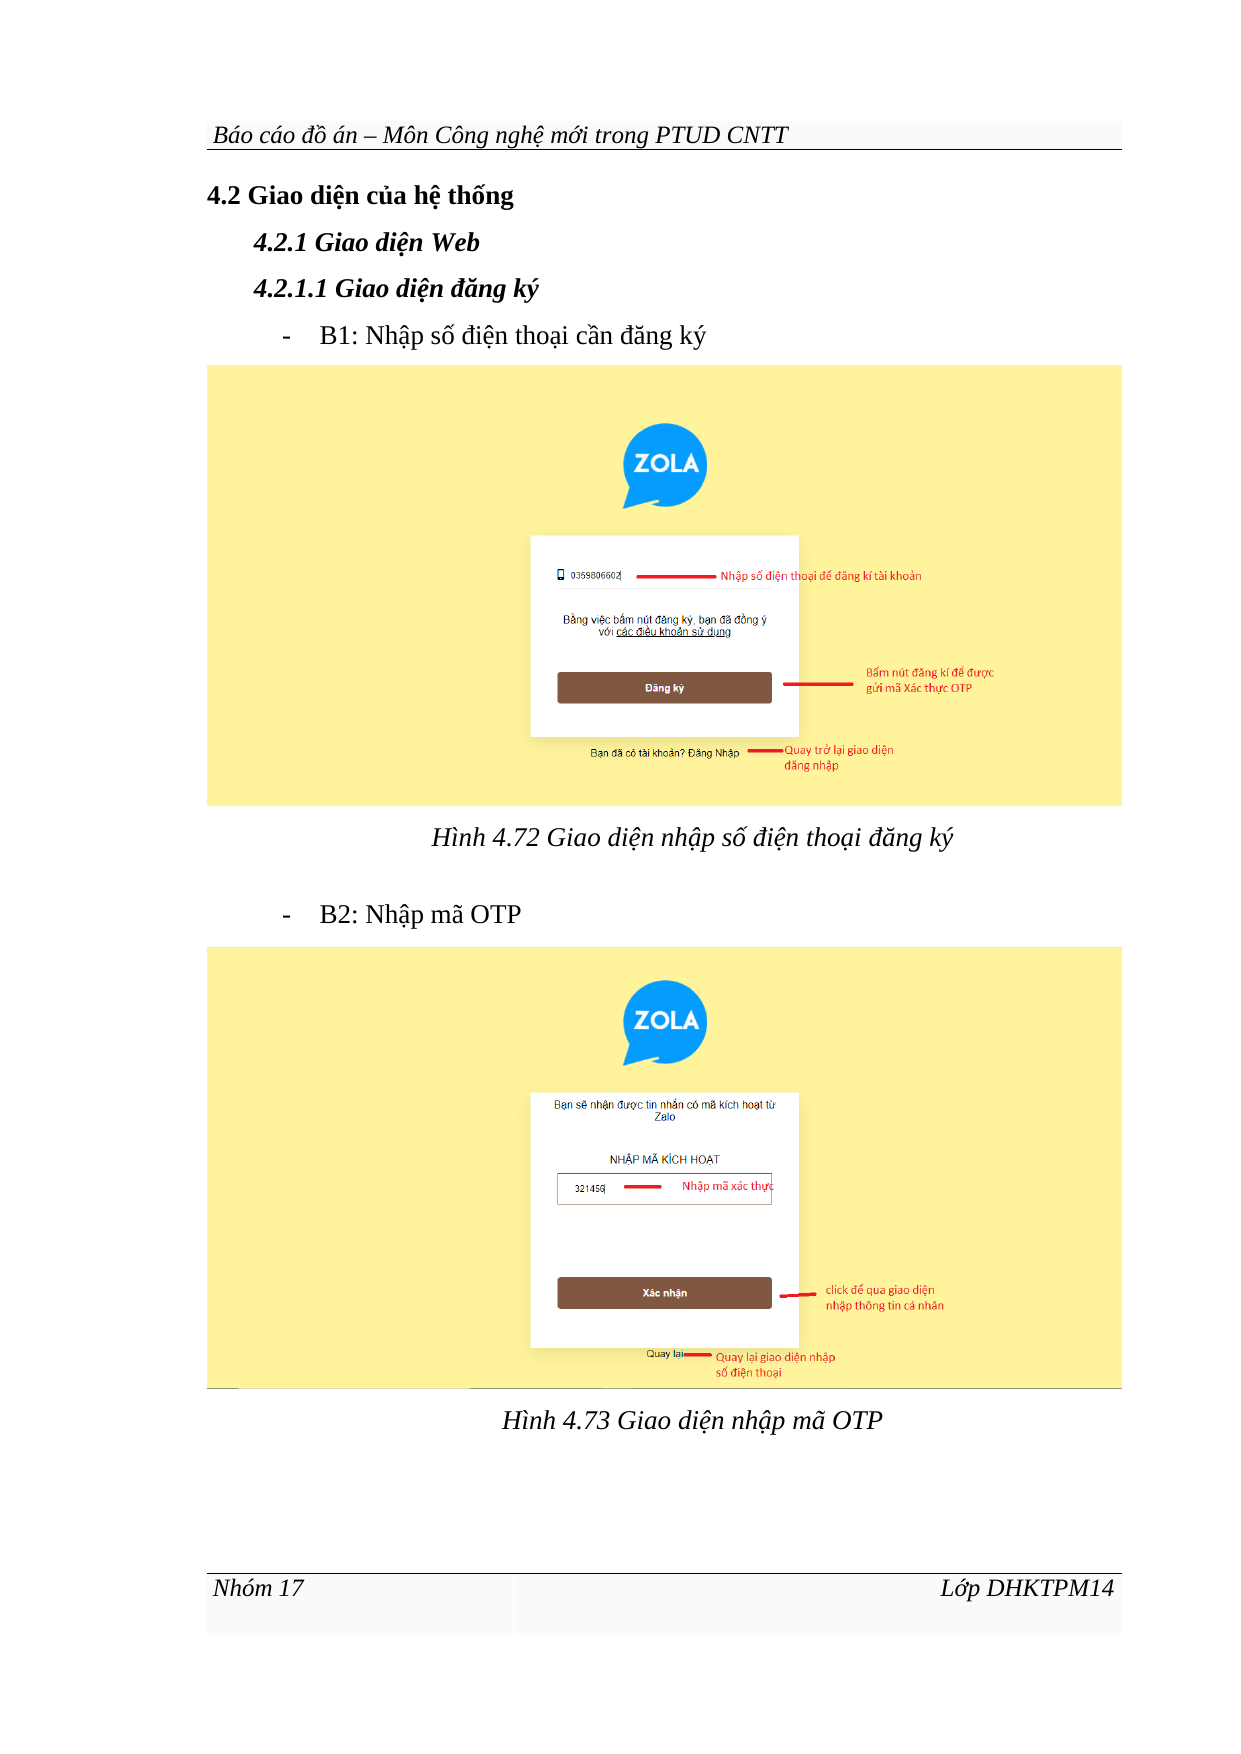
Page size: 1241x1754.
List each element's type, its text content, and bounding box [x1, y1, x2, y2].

subtitle Giao diện Web [254, 226, 1122, 257]
subtitle Giao diện đăng ký [254, 272, 1122, 303]
picture [206, 945, 1123, 1389]
list B1: Nhập số điện thoại cần đăng ký [282, 319, 1122, 350]
subtitle Giao diện của hệ thống [207, 179, 1122, 210]
picture [206, 365, 1123, 806]
list B2: Nhập mã OTP [282, 899, 1122, 930]
